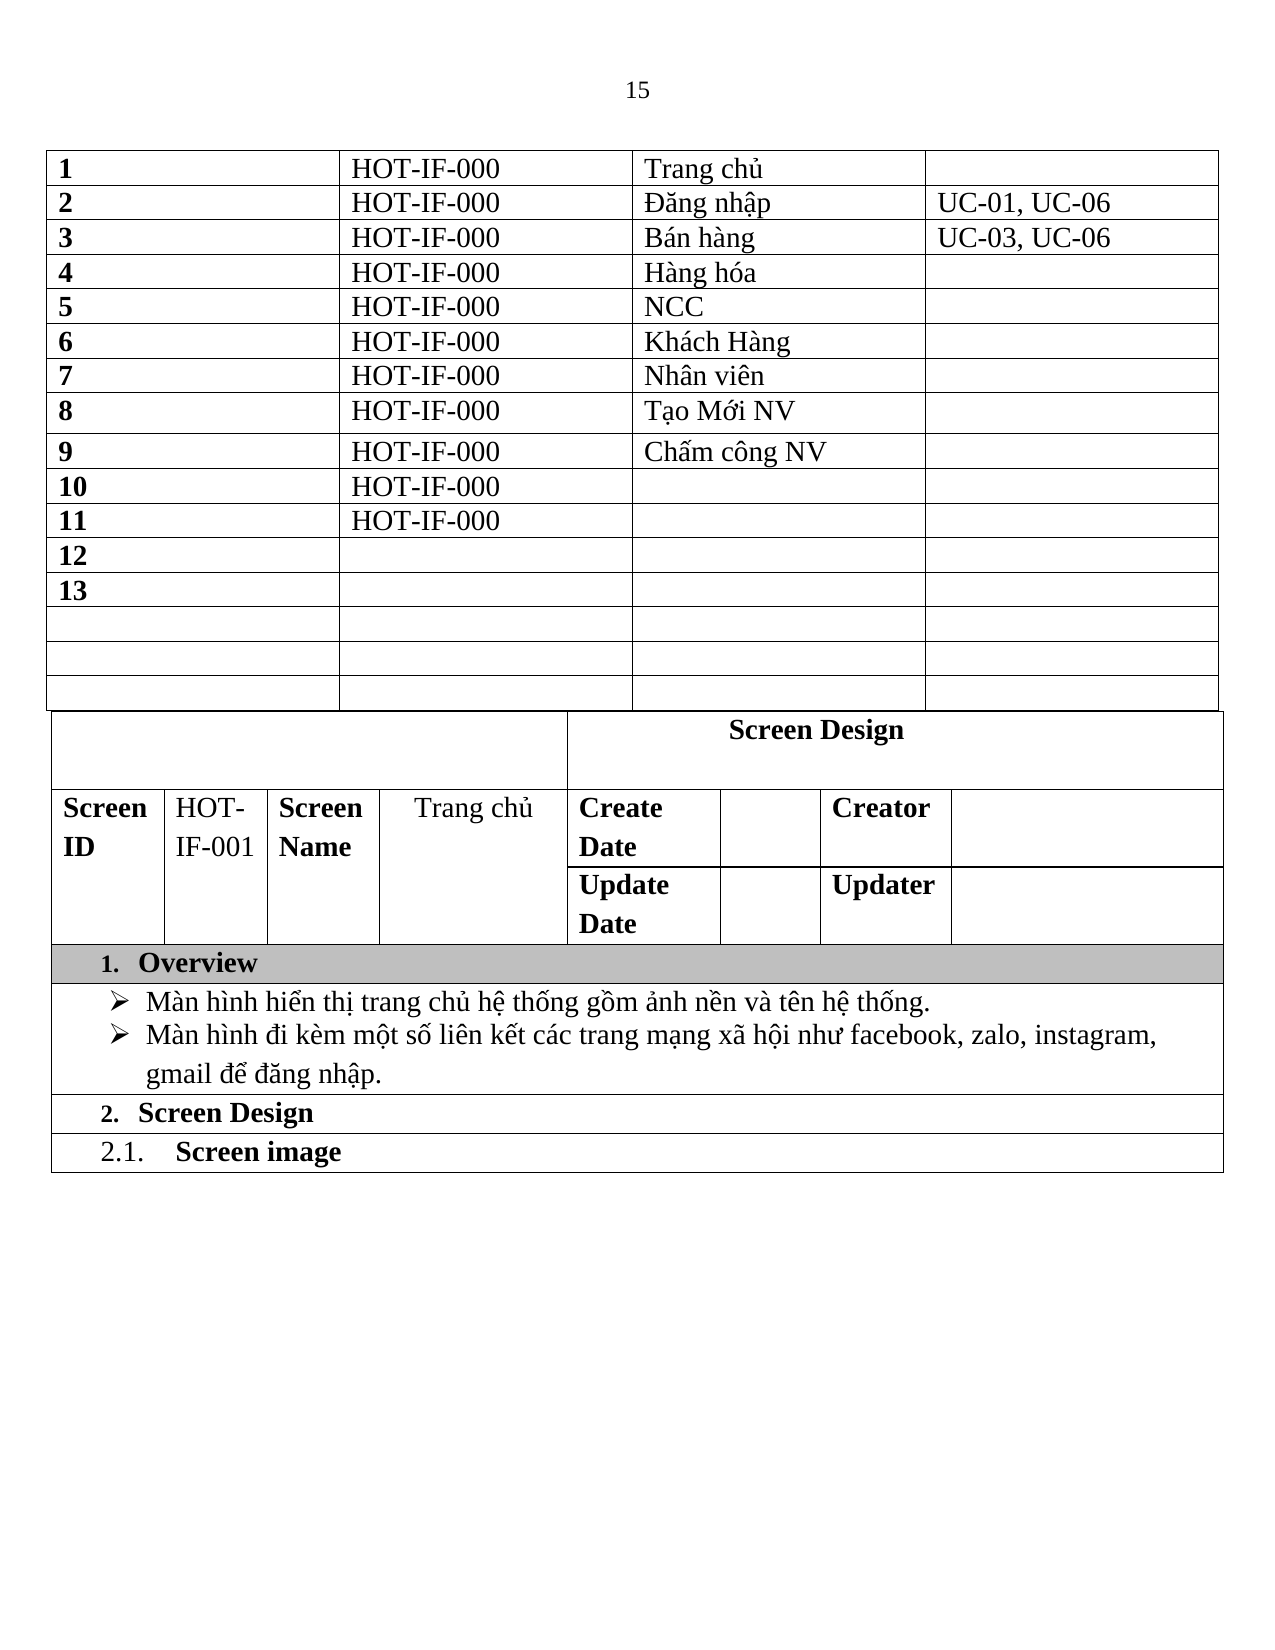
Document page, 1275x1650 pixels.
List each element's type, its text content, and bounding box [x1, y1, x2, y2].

table_cell [633, 676, 925, 710]
table_cell HOT-IF-000 [340, 151, 632, 184]
table_cell [926, 642, 1218, 675]
table_cell [926, 324, 1218, 357]
table_cell [633, 573, 925, 606]
table_cell HOT-IF-000 [340, 186, 632, 219]
table_cell [952, 868, 1223, 944]
table_cell 2 [47, 186, 339, 219]
table_header [52, 712, 567, 789]
table_cell [340, 607, 632, 641]
table_cell Tạo Mới NV [633, 393, 925, 433]
table_cell UC-01, UC-06 [926, 186, 1218, 219]
table_cell Trang chủ [380, 790, 567, 944]
table_cell [926, 255, 1218, 288]
table_cell Overview [52, 945, 1223, 983]
table_cell Bán hàng [633, 220, 925, 254]
table_cell Screen Name [268, 790, 379, 944]
table_cell HOT-IF-000 [340, 359, 632, 392]
table_cell [926, 434, 1218, 468]
table_cell Screen ID [52, 790, 164, 944]
table_cell HOT-IF-000 [340, 255, 632, 288]
table_cell [926, 151, 1218, 184]
table_cell [926, 289, 1218, 323]
table_cell 4 [47, 255, 339, 288]
table_cell [340, 573, 632, 606]
table_cell Nhân viên [633, 359, 925, 392]
table_cell [926, 607, 1218, 641]
table_cell 10 [47, 469, 339, 502]
table_cell [47, 642, 339, 675]
table_cell [633, 504, 925, 537]
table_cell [52, 1134, 1223, 1172]
table_cell [340, 538, 632, 572]
table_cell Đăng nhập [633, 186, 925, 219]
table_cell [633, 469, 925, 502]
table_cell HOT-IF-000 [340, 324, 632, 357]
table_cell Màn hình hiển thị trang chủ hệ thống gồm ảnh nền và tên hệ thống. Màn hình đi kèm một số liên kết các trang mạng xã hội như facebook, zalo, instagram, gmail để đăng nhập. [52, 984, 1223, 1094]
table_cell HOT-IF-000 [340, 504, 632, 537]
table_cell HOT-IF-000 [340, 434, 632, 468]
table_cell [633, 607, 925, 641]
table_cell [926, 538, 1218, 572]
table_cell Updater [821, 868, 951, 944]
table_cell Trang chủ [633, 151, 925, 184]
table_cell Chấm công NV [633, 434, 925, 468]
table_cell [721, 790, 820, 866]
table_cell [47, 676, 339, 710]
table_cell 5 [47, 289, 339, 323]
table_cell [926, 359, 1218, 392]
table_cell 1 [47, 151, 339, 184]
table_cell UC-03, UC-06 [926, 220, 1218, 254]
table_cell 8 [47, 393, 339, 433]
table_cell 3 [47, 220, 339, 254]
table_cell 13 [47, 573, 339, 606]
table_cell 11 [47, 504, 339, 537]
table_cell [340, 642, 632, 675]
table_cell 6 [47, 324, 339, 357]
table_cell [926, 393, 1218, 433]
table_cell [633, 642, 925, 675]
table_header Screen Design [568, 712, 1223, 789]
table_cell [926, 504, 1218, 537]
table_cell Creator [821, 790, 951, 866]
table_cell [926, 676, 1218, 710]
table_cell Update Date [568, 868, 720, 944]
table_cell [952, 790, 1223, 866]
table_cell 9 [47, 434, 339, 468]
table_cell [47, 607, 339, 641]
table_cell Khách Hàng [633, 324, 925, 357]
table_cell Create Date [568, 790, 720, 866]
table_cell NCC [633, 289, 925, 323]
table_cell Hàng hóa [633, 255, 925, 288]
table_cell HOT-IF-000 [340, 393, 632, 433]
table_cell [721, 868, 820, 944]
table_cell [340, 676, 632, 710]
table_cell [926, 469, 1218, 502]
table_cell HOT-IF-000 [340, 289, 632, 323]
table_cell HOT-IF-000 [340, 220, 632, 254]
table_cell HOT-IF-001 [165, 790, 267, 944]
table_cell [633, 538, 925, 572]
table_cell [926, 573, 1218, 606]
table_cell HOT-IF-000 [340, 469, 632, 502]
table_cell 7 [47, 359, 339, 392]
table_cell Screen Design [52, 1095, 1223, 1133]
table_cell 12 [47, 538, 339, 572]
